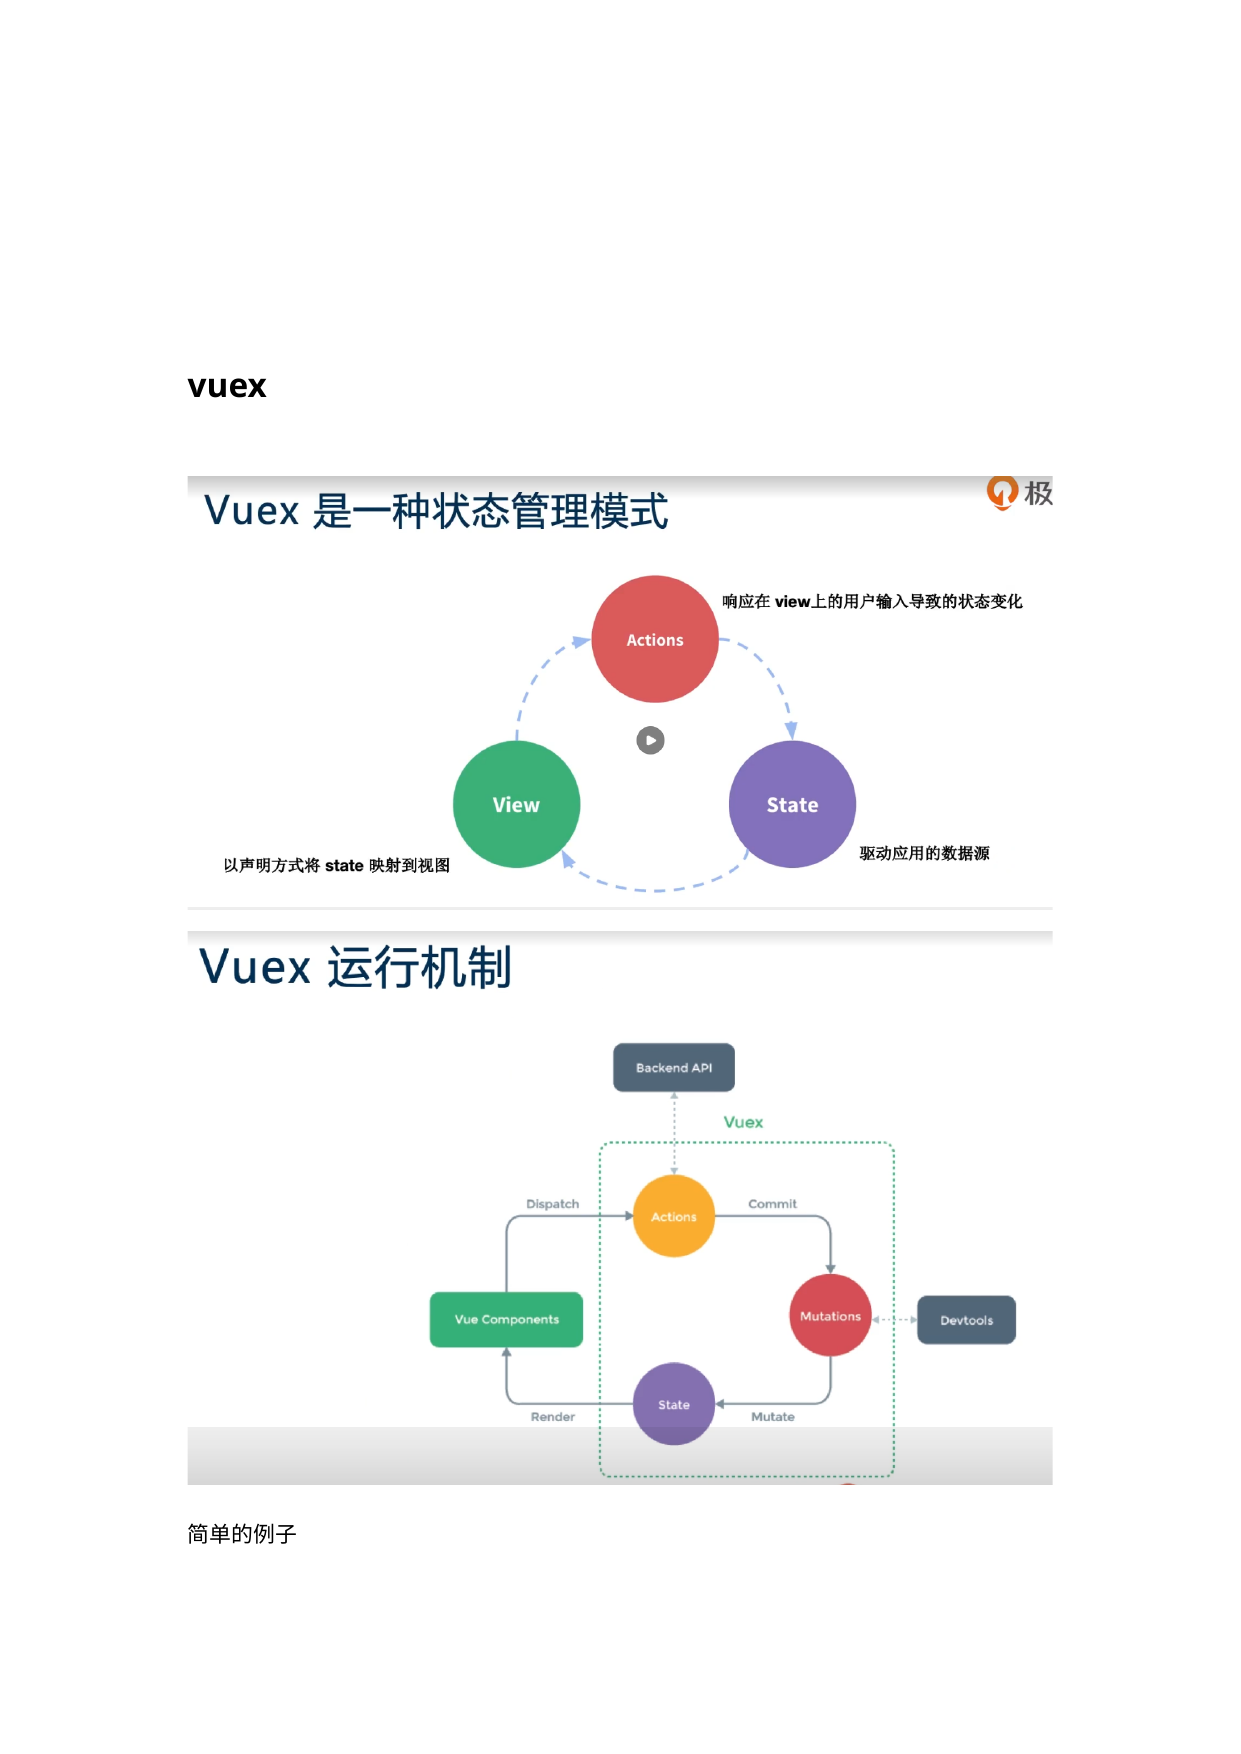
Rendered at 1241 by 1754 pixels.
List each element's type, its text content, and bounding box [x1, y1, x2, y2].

picture [187, 476, 1053, 910]
subtitle vuex [187, 352, 1053, 417]
text 简单的例子 [187, 1517, 1053, 1549]
picture [187, 931, 1053, 1485]
